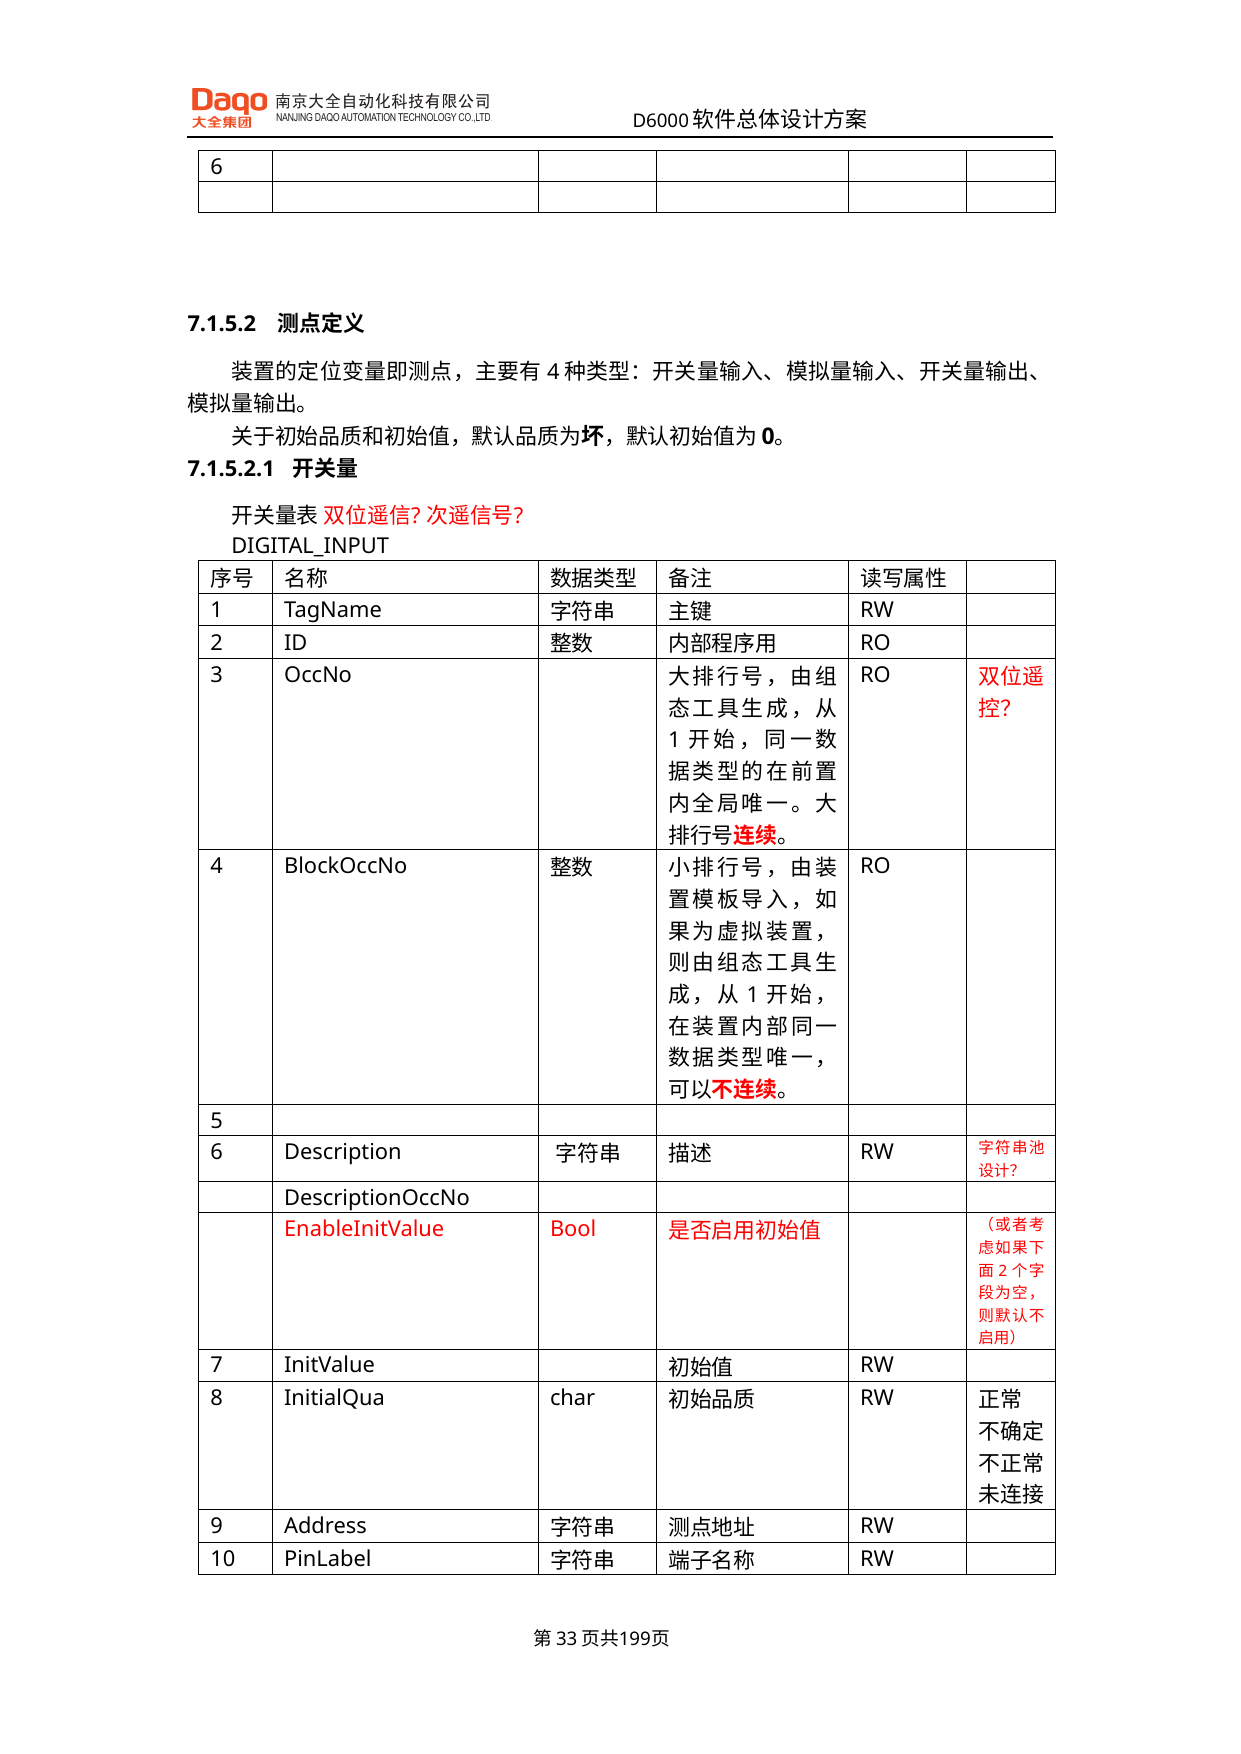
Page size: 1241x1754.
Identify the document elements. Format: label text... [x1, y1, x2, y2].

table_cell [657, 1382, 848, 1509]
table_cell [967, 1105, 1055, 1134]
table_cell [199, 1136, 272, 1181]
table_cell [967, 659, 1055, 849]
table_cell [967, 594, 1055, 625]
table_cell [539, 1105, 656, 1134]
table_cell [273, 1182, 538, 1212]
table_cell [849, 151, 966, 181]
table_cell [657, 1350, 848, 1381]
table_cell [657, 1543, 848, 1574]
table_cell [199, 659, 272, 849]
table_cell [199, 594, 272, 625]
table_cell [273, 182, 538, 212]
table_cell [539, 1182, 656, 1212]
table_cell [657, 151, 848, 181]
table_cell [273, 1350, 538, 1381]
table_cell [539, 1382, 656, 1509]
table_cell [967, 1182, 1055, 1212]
text 开关量表 双位遥信? 次遥信号? [187, 498, 1053, 530]
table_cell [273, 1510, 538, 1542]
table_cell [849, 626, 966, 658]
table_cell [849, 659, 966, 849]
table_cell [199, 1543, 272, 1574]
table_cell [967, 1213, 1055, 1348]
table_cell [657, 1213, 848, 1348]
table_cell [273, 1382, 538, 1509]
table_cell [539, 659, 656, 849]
text 装置的定位变量即测点，主要有4种类型：开关量输入、模拟量输入、开关量输出、模拟量输出。 [187, 354, 1053, 417]
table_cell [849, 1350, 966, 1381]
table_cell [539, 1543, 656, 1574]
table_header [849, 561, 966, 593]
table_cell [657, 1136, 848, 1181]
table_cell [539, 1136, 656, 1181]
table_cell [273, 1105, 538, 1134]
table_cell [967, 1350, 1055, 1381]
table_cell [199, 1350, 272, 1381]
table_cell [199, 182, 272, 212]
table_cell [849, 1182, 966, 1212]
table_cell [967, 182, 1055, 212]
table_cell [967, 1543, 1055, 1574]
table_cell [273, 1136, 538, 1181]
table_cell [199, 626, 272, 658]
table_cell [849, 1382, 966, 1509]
text DIGITAL_INPUT [187, 530, 1053, 560]
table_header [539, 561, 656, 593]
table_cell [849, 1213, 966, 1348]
text 关于初始品质和初始值，默认品质为坏，默认初始值为0。 [187, 417, 1053, 451]
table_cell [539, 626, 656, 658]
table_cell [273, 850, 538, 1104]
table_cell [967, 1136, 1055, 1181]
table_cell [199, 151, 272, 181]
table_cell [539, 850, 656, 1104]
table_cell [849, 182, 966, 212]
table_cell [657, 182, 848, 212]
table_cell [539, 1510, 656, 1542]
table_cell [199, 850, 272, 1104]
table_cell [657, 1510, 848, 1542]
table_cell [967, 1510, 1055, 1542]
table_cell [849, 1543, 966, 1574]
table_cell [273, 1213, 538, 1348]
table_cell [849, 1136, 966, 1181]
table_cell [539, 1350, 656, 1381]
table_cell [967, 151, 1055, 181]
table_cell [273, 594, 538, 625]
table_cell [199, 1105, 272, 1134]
subtitle 开关量 [187, 451, 1053, 483]
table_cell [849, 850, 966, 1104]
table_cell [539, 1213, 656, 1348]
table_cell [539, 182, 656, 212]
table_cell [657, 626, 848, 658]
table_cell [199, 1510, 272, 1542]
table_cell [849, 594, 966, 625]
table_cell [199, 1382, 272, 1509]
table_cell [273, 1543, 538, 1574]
picture [187, 88, 492, 128]
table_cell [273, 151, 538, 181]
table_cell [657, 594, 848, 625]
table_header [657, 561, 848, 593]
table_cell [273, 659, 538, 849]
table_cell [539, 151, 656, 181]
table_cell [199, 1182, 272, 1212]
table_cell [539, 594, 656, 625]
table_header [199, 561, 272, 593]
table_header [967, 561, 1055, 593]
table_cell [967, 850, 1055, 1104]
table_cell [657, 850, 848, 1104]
subtitle 测点定义 [187, 306, 1053, 338]
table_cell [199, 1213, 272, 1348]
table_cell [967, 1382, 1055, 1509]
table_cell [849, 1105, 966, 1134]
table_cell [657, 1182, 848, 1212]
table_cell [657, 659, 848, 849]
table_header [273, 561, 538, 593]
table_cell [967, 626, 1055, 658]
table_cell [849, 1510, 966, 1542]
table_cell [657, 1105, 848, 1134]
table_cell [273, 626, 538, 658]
